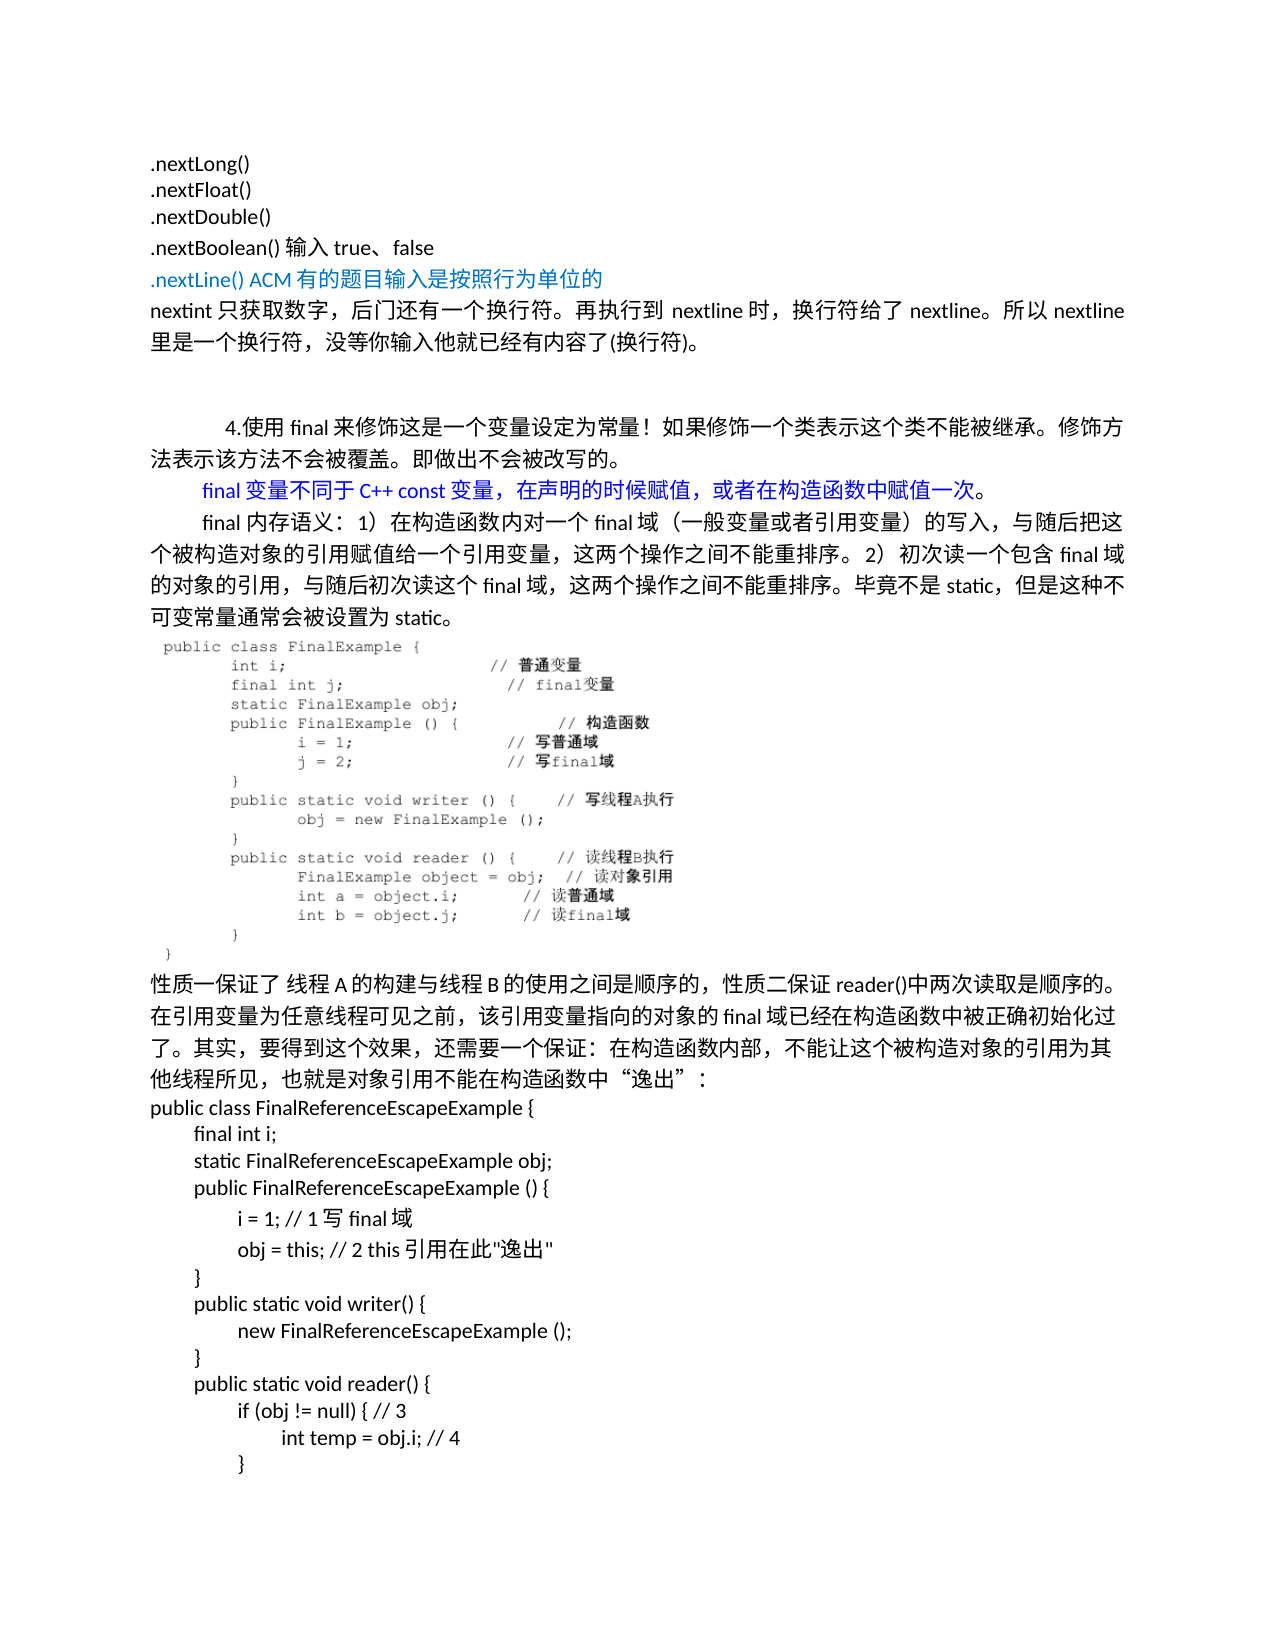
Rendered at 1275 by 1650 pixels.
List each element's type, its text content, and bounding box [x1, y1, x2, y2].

text obj = this; // 2 this引用在此"逸出" [150, 1232, 1125, 1264]
text public static void writer() { [150, 1291, 1125, 1317]
text nextint只获取数字，后门还有一个换行符。再执行到nextline时，换行符给了nextline。所以nextline里是一个换行符，没等你输入他就已经有内容了(换行符)。 [150, 293, 1125, 357]
text .nextLine() ACM有的题目输入是按照行为单位的 [150, 262, 1125, 293]
text public FinalReferenceEscapeExample () { [150, 1174, 1125, 1201]
text 性质一保证了 线程A的构建与线程B的使用之间是顺序的，性质二保证reader()中两次读取是顺序的。在引用变量为任意线程可见之前，该引用变量指向的对象的final域已经在构造函数中被正确初始化过了。其实，要得到这个效果，还需要一个保证：在构造函数内部，不能让这个被构造对象的引用为其他线程所见，也就是对象引用不能在构造函数中“逸出”： [150, 967, 1125, 1094]
text public class FinalReferenceEscapeExample { [150, 1094, 1125, 1121]
text final int i; [150, 1121, 1125, 1147]
text if (obj != null) { // 3 [150, 1397, 1125, 1424]
text .nextFloat() [150, 177, 1125, 203]
text new FinalReferenceEscapeExample (); [150, 1317, 1125, 1344]
text int temp = obj.i; // 4 [150, 1424, 1125, 1451]
text .nextBoolean() 输入true、false [150, 230, 1125, 262]
text 4.使用final来修饰这是一个变量设定为常量！如果修饰一个类表示这个类不能被继承。修饰方法表示该方法不会被覆盖。即做出不会被改写的。 [150, 410, 1125, 473]
text static FinalReferenceEscapeExample obj; [150, 1147, 1125, 1174]
text final 变量不同于C++ const变量，在声明的时候赋值，或者在构造函数中赋值一次。 [150, 473, 1125, 505]
text final 内存语义：1）在构造函数内对一个final域（一般变量或者引用变量）的写入，与随后把这个被构造对象的引用赋值给一个引用变量，这两个操作之间不能重排序。2）初次读一个包含final域的对象的引用，与随后初次读这个final域，这两个操作之间不能重排序。毕竟不是static，但是这种不可变常量通常会被设置为static。 [150, 505, 1125, 632]
text } [150, 1451, 1125, 1477]
text } [150, 1344, 1125, 1371]
text public static void reader() { [150, 1371, 1125, 1397]
picture [150, 631, 695, 968]
text .nextLong() [150, 150, 1125, 177]
text } [150, 1264, 1125, 1291]
text i = 1; // 1写final域 [150, 1201, 1125, 1232]
text .nextDouble() [150, 203, 1125, 230]
